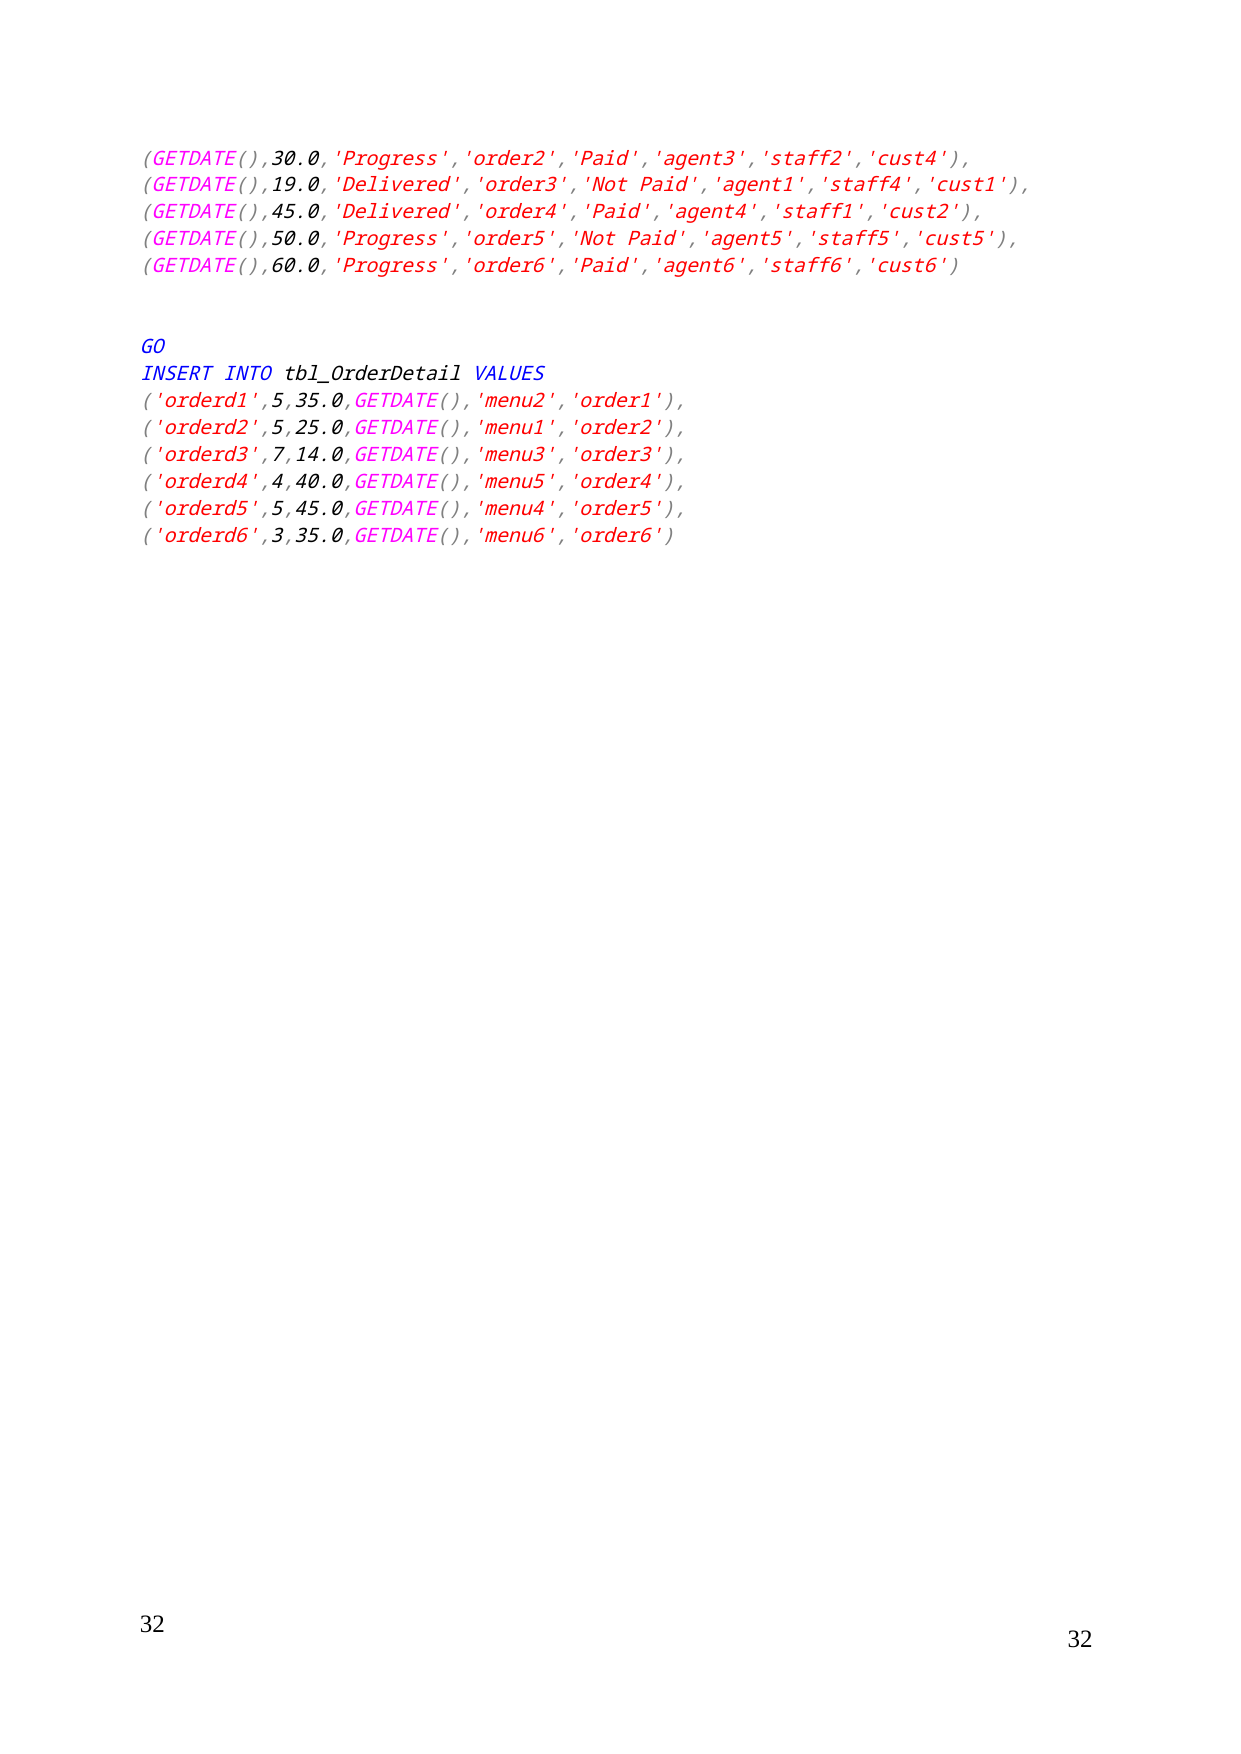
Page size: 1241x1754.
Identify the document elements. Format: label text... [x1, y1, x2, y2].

text ('orderd1',5,35.0,GETDATE(),'menu2','order1'), [139, 387, 1176, 413]
text ('orderd5',5,45.0,GETDATE(),'menu4','order5'), [139, 494, 1176, 521]
text ('orderd3',7,14.0,GETDATE(),'menu3','order3'), [139, 441, 1176, 467]
text INSERT INTO tbl_OrderDetail VALUES [139, 359, 1176, 387]
text (GETDATE(),60.0,'Progress','order6','Paid','agent6','staff6','cust6') [139, 252, 1176, 279]
text ('orderd2',5,25.0,GETDATE(),'menu1','order2'), [139, 413, 1176, 441]
text (GETDATE(),19.0,'Delivered','order3','Not Paid','agent1','staff4','cust1'), [139, 171, 1176, 198]
text ('orderd4',4,40.0,GETDATE(),'menu5','order4'), [139, 467, 1176, 494]
text (GETDATE(),50.0,'Progress','order5','Not Paid','agent5','staff5','cust5'), [139, 225, 1176, 252]
text GO [139, 333, 1176, 359]
text (GETDATE(),30.0,'Progress','order2','Paid','agent3','staff2','cust4'), [139, 144, 1176, 171]
text (GETDATE(),45.0,'Delivered','order4','Paid','agent4','staff1','cust2'), [139, 198, 1176, 225]
text ('orderd6',3,35.0,GETDATE(),'menu6','order6') [139, 521, 1176, 548]
